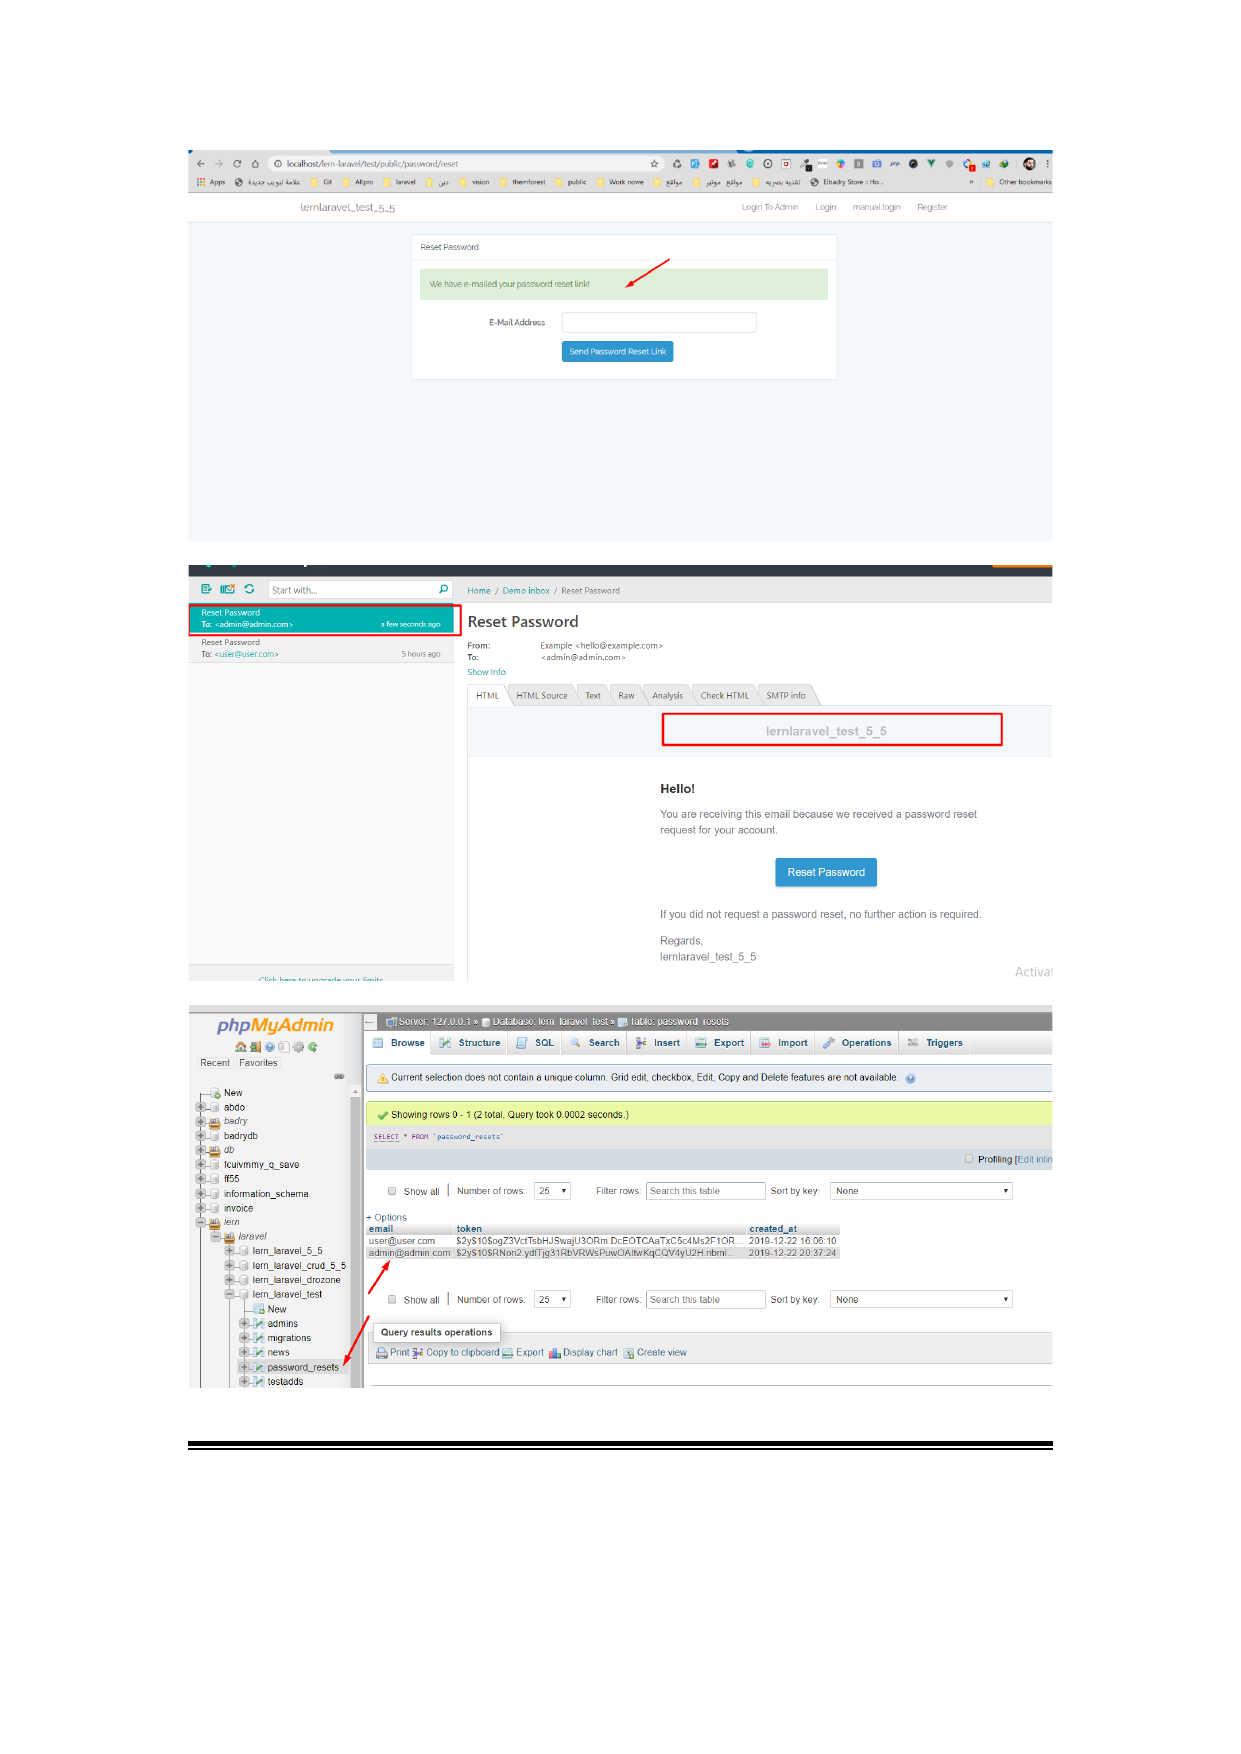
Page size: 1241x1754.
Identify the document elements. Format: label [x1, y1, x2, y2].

picture [189, 1005, 1053, 1388]
picture [188, 150, 1053, 541]
picture [188, 565, 1053, 981]
